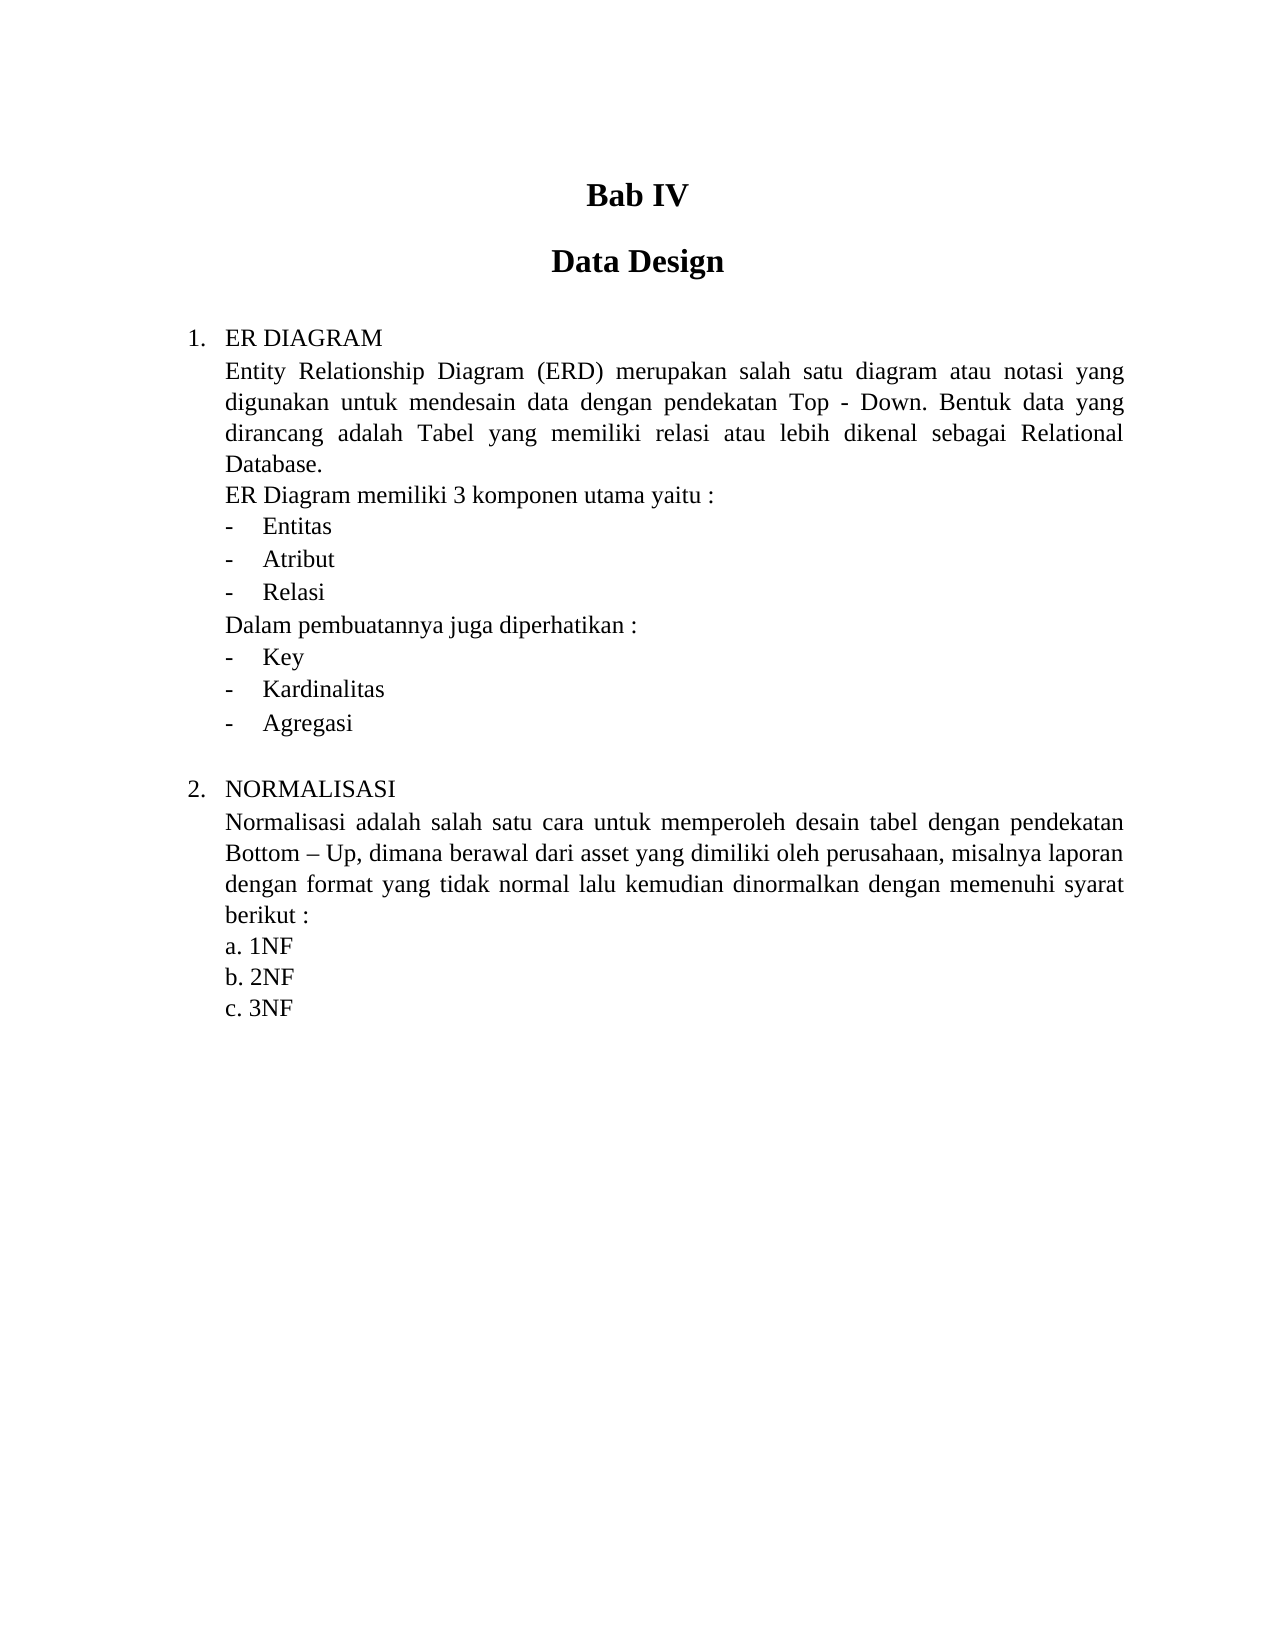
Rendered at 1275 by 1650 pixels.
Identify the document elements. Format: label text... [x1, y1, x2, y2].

list a. 1NF [225, 931, 1125, 959]
list ER Diagram memiliki 3 komponen utama yaitu : [225, 480, 1125, 509]
list Agregasi [225, 708, 1125, 736]
list Dalam pembuatannya juga diperhatikan : [225, 611, 1125, 639]
subtitle Data Design [150, 241, 1125, 280]
list Key [225, 642, 1125, 670]
list NORMALISASI [187, 774, 1125, 802]
list Relasi [225, 577, 1125, 606]
list Atribut [225, 544, 1125, 573]
list c. 3NF [225, 993, 1125, 1022]
list ER DIAGRAM [187, 323, 1125, 352]
subtitle Bab IV [150, 175, 1125, 213]
list b. 2NF [225, 962, 1125, 991]
list Entitas [225, 511, 1125, 540]
list Entity Relationship Diagram (ERD) merupakan salah satu diagram atau notasi yang digunakan untuk mendesain data dengan pendekatan Top - Down. Bentuk data yang dirancang adalah Tabel yang memiliki relasi atau lebih dikenal sebagai Relational Database. [225, 356, 1125, 478]
list Normalisasi adalah salah satu cara untuk memperoleh desain tabel dengan pendekatan Bottom – Up, dimana berawal dari asset yang dimiliki oleh perusahaan, misalnya laporan dengan format yang tidak normal lalu kemudian dinormalkan dengan memenuhi syarat berikut : [225, 807, 1125, 928]
list Kardinalitas [225, 674, 1125, 703]
